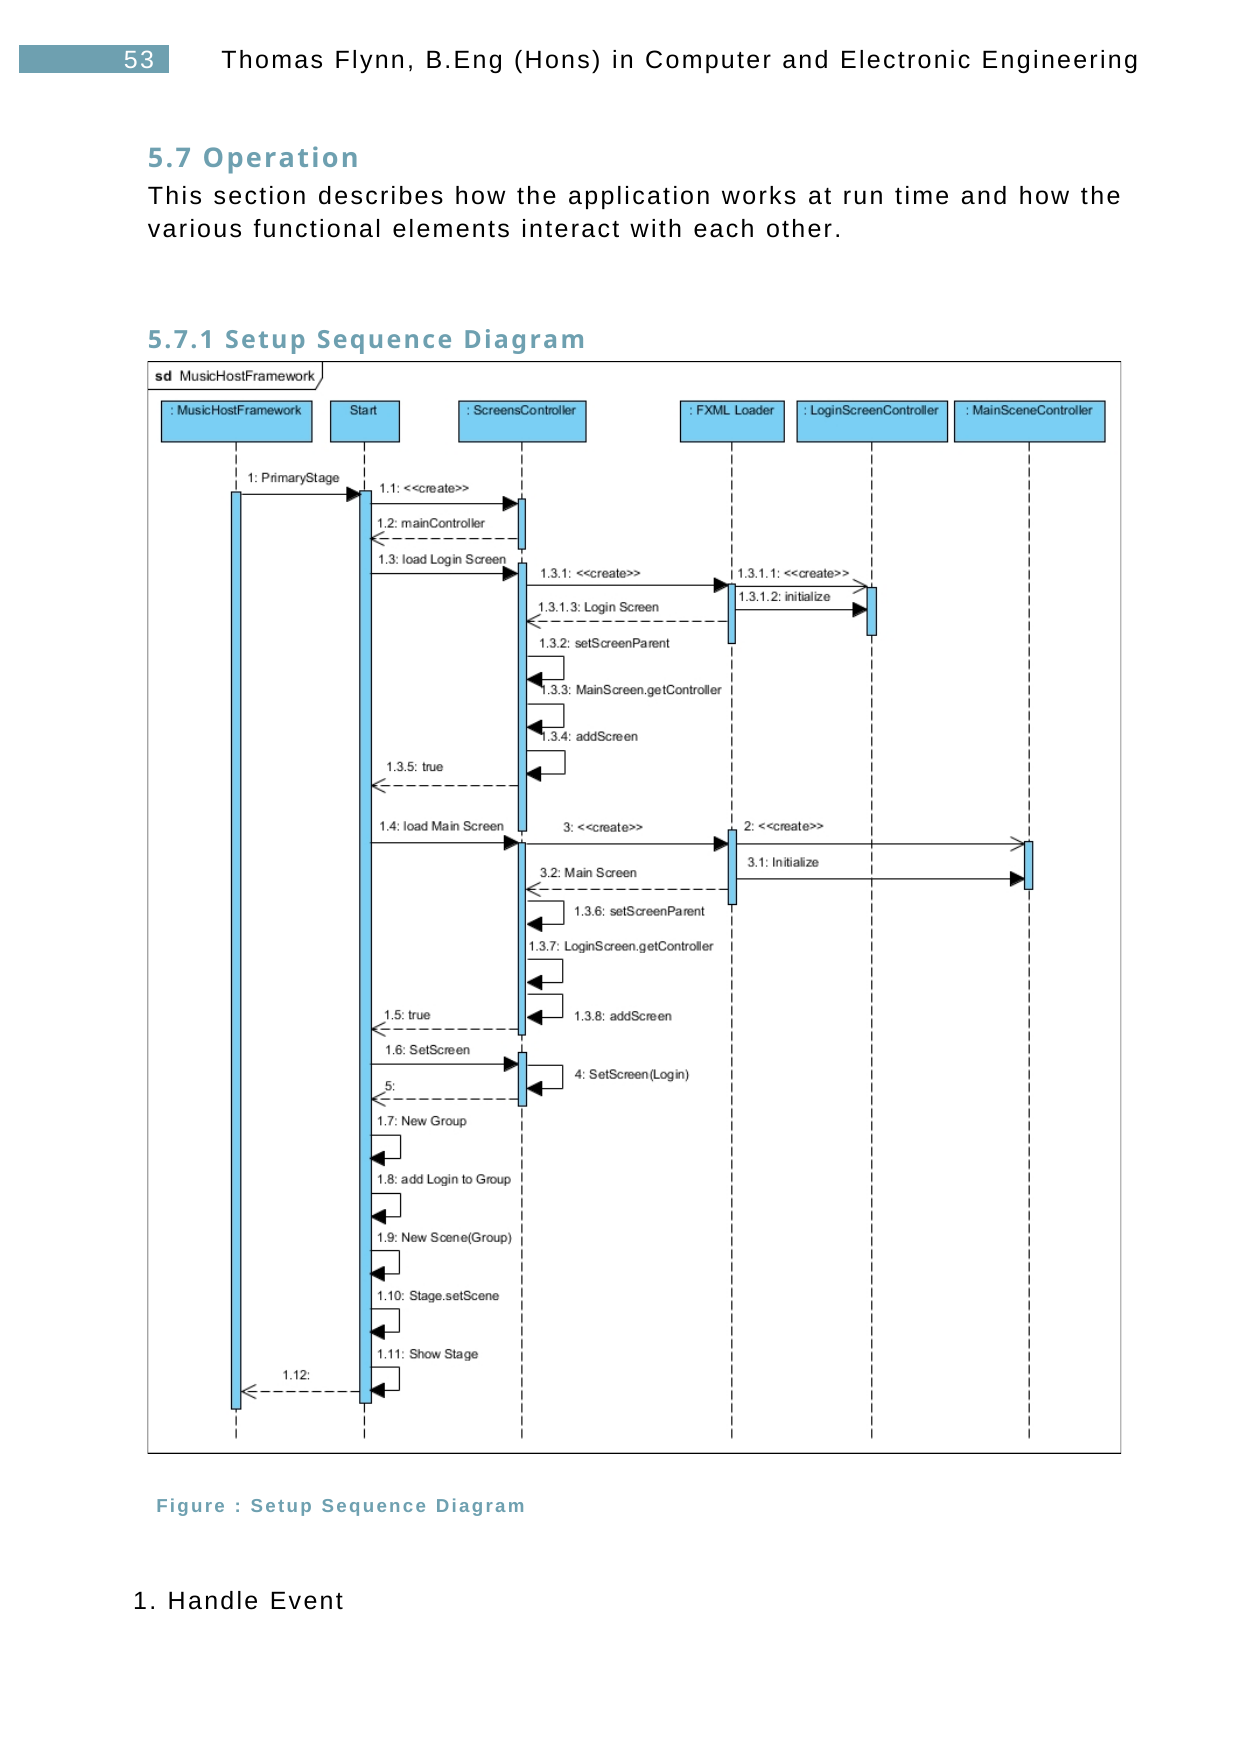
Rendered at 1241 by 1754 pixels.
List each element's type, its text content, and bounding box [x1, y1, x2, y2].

picture [147, 361, 1122, 1454]
subtitle 5.7 Operation [148, 139, 1122, 176]
text This section describes how the application works at run time and how the various functional elements interact with each other. [148, 181, 1122, 243]
text 1. Handle Event [133, 1586, 1122, 1615]
subtitle 5.7.1 Setup Sequence Diagram [148, 322, 1122, 356]
